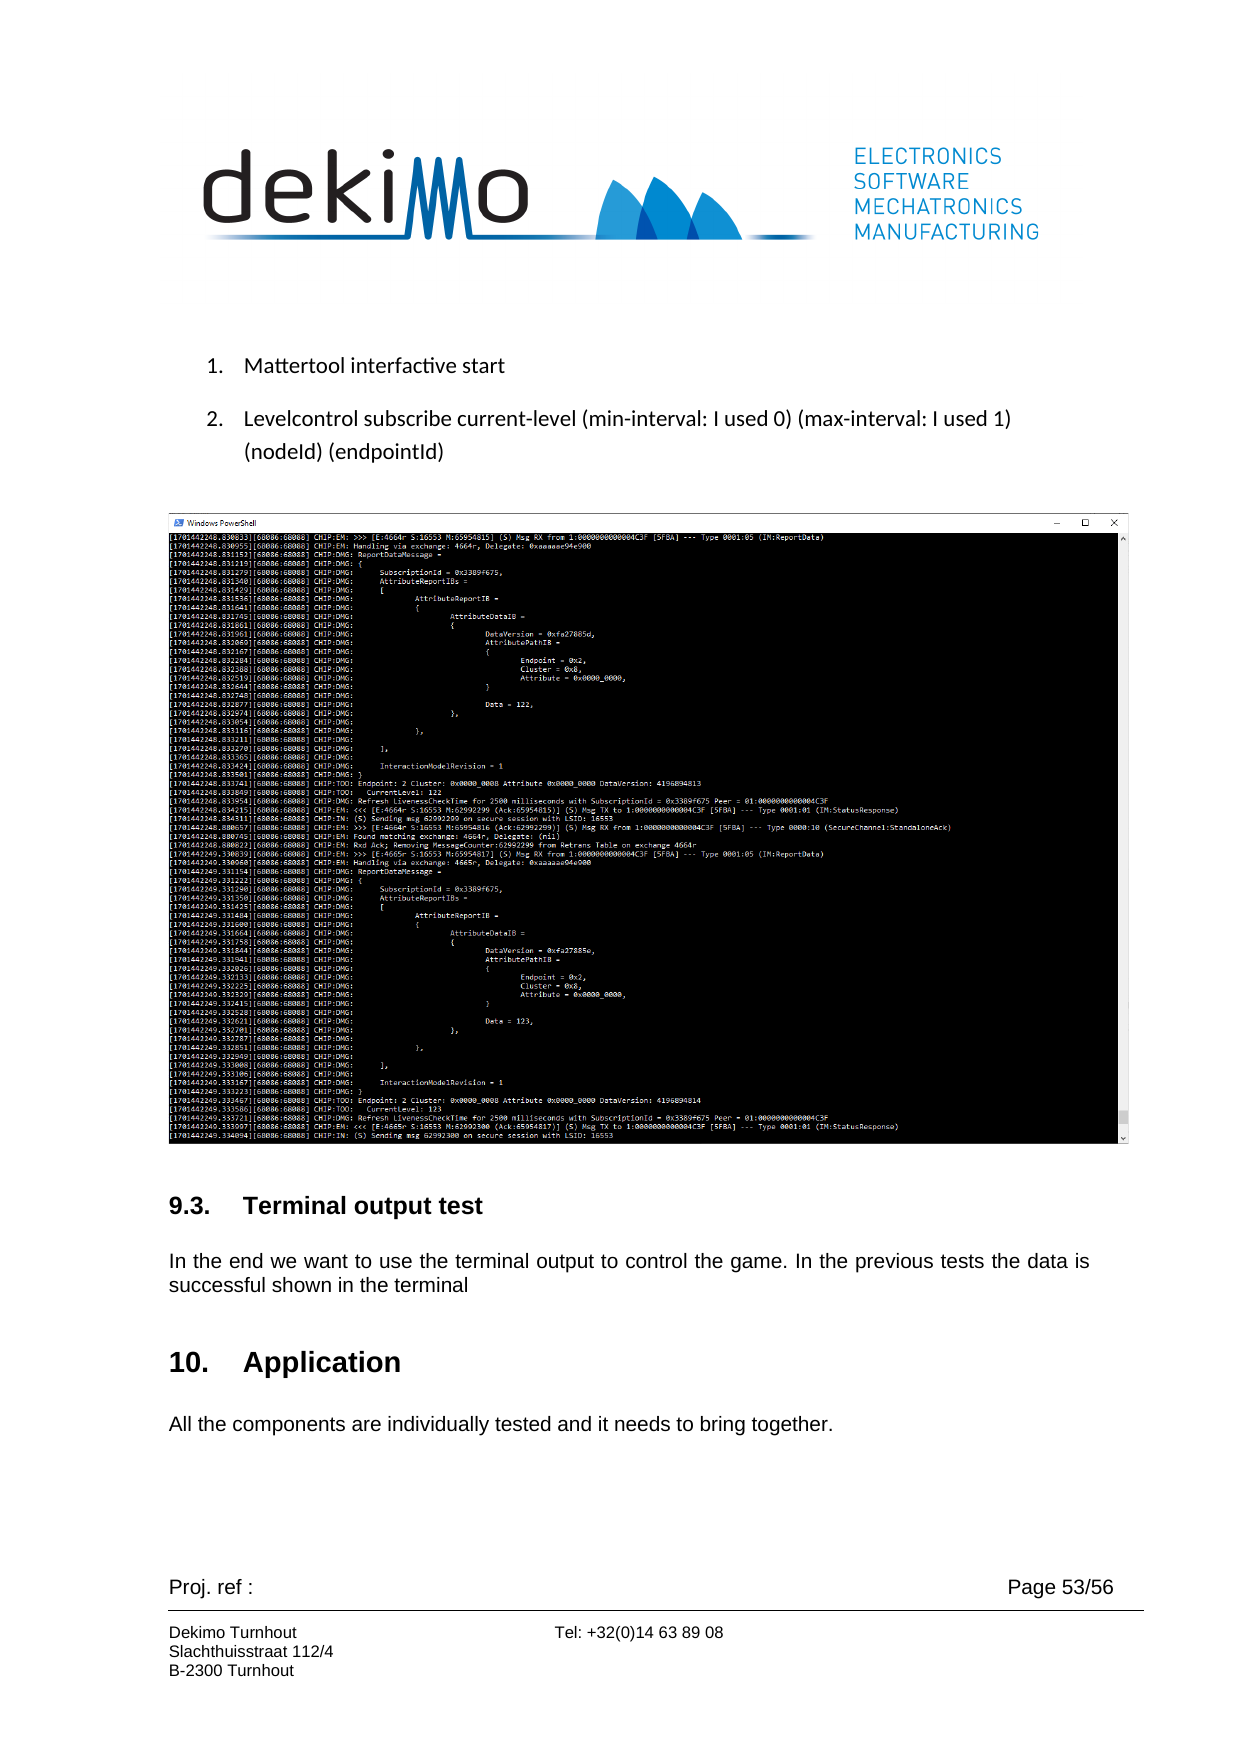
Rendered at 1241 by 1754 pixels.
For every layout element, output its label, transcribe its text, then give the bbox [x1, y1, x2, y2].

text All the components are individually tested and it needs to bring together. [169, 1412, 1093, 1436]
subtitle Application [169, 1345, 1093, 1378]
picture [159, 73, 1083, 304]
list Levelcontrol subscribe current-level (min-interval: I used 0) (max-interval: I used 1) (nodeId) (endpointId) [206, 404, 1093, 465]
picture [168, 513, 1129, 1144]
text In the end we want to use the terminal output to control the game. In the previous tests the data is successful shown in the terminal [169, 1249, 1093, 1297]
list Mattertool interfactive start [206, 352, 1093, 379]
subtitle Terminal output test [169, 1191, 1093, 1220]
